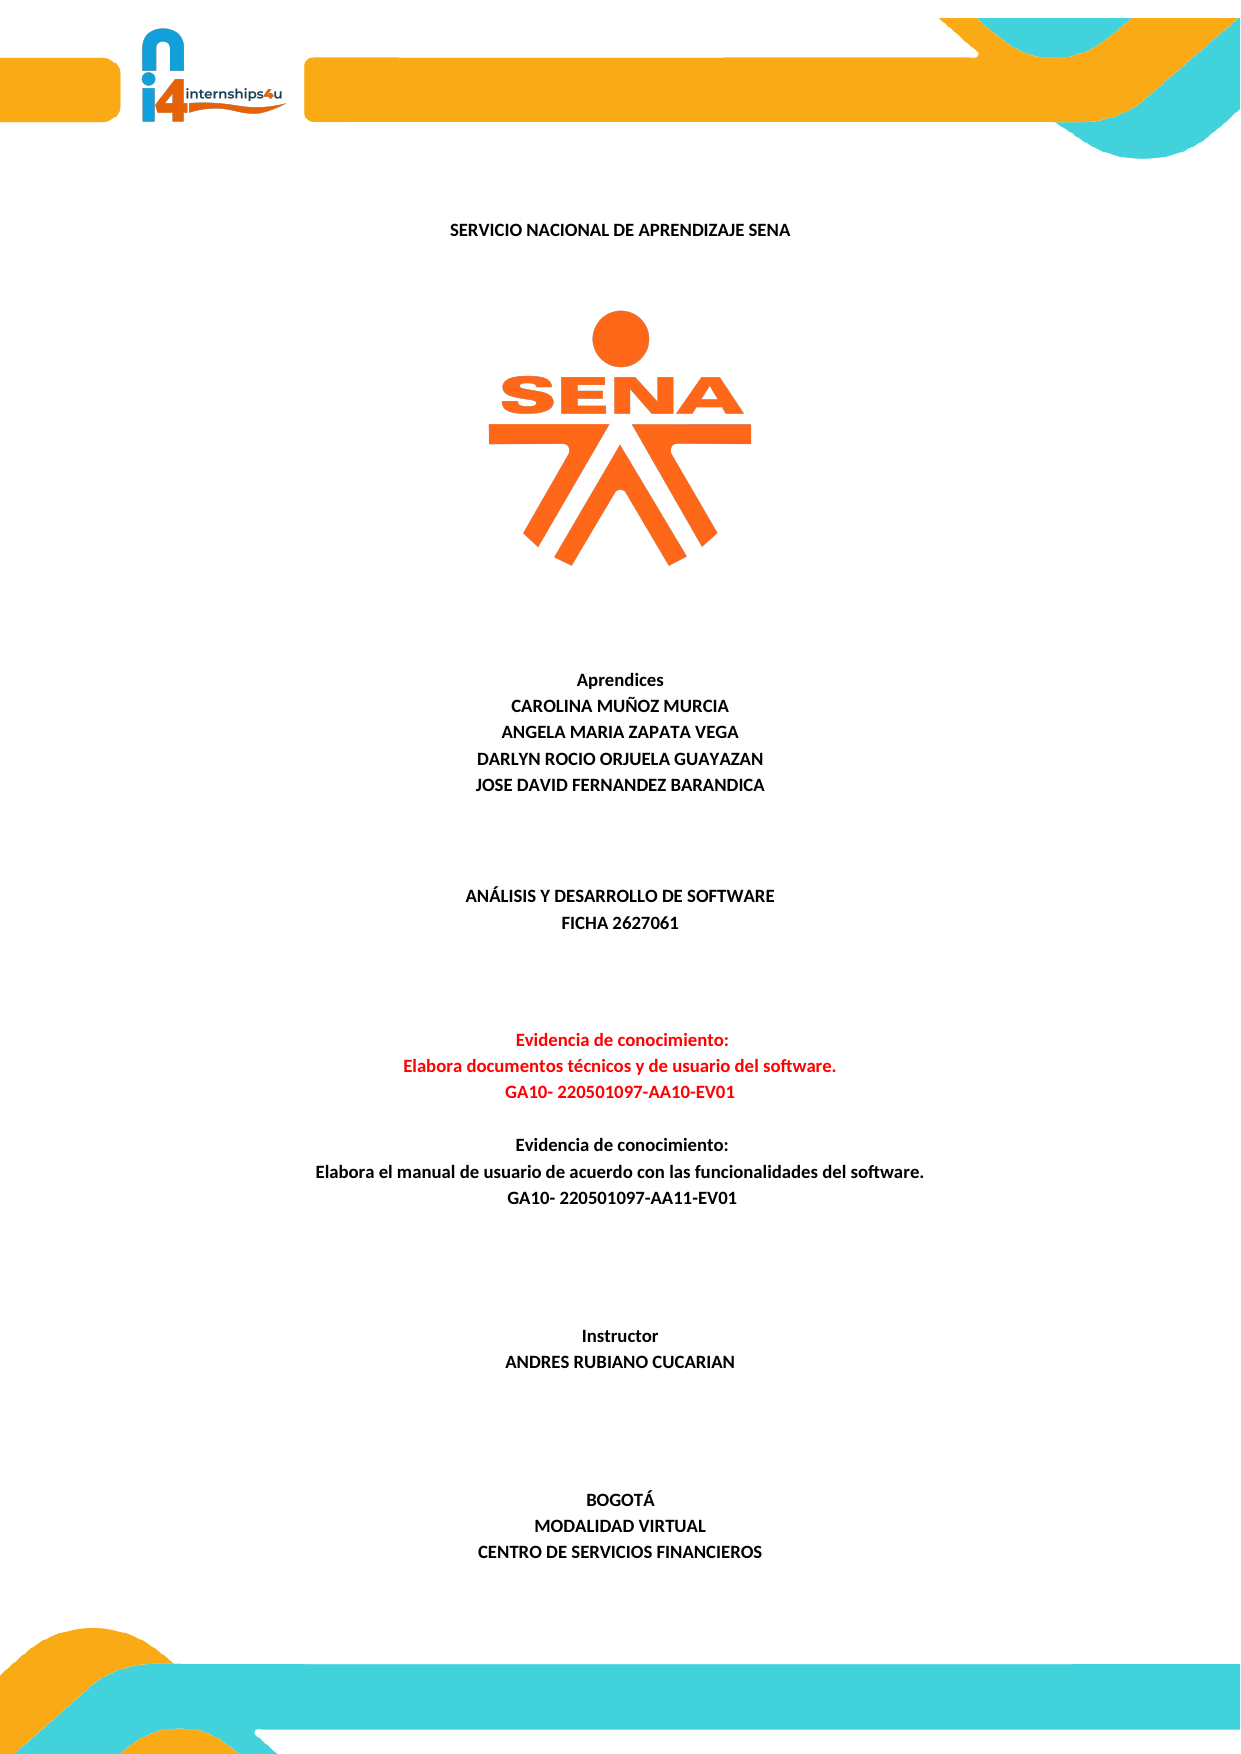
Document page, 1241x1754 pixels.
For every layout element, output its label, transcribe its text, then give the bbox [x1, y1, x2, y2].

picture [0, 18, 1241, 168]
text FICHA 2627061 [150, 911, 1090, 934]
text ANDRES RUBIANO CUCARIAN [150, 1350, 1090, 1373]
text Evidencia de conocimiento: [150, 1028, 1090, 1051]
text ANGELA MARIA ZAPATA VEGA [150, 721, 1090, 743]
text SERVICIO NACIONAL DE APRENDIZAJE SENA [150, 218, 1090, 241]
text Instructor [150, 1324, 1090, 1347]
text JOSE DAVID FERNANDEZ BARANDICA [150, 773, 1090, 796]
text Aprendices [150, 668, 1090, 691]
text Elabora el manual de usuario de acuerdo con las funcionalidades del software. [150, 1160, 1090, 1183]
text Evidencia de conocimiento: [150, 1133, 1090, 1156]
text ANÁLISIS Y DESARROLLO DE SOFTWARE [150, 884, 1090, 907]
text GA10- 220501097-AA10-EV01 [150, 1081, 1090, 1104]
text Elabora documentos técnicos y de usuario del software. [150, 1054, 1090, 1077]
text BOGOTÁ [150, 1488, 1090, 1511]
picture [487, 308, 753, 568]
text GA10- 220501097-AA11-EV01 [150, 1186, 1090, 1209]
text DARLYN ROCIO ORJUELA GUAYAZAN [150, 747, 1090, 770]
text MODALIDAD VIRTUAL [150, 1514, 1090, 1537]
text CAROLINA MUÑOZ MURCIA [150, 694, 1090, 717]
text CENTRO DE SERVICIOS FINANCIEROS [150, 1540, 1090, 1563]
picture [0, 1621, 1241, 1754]
